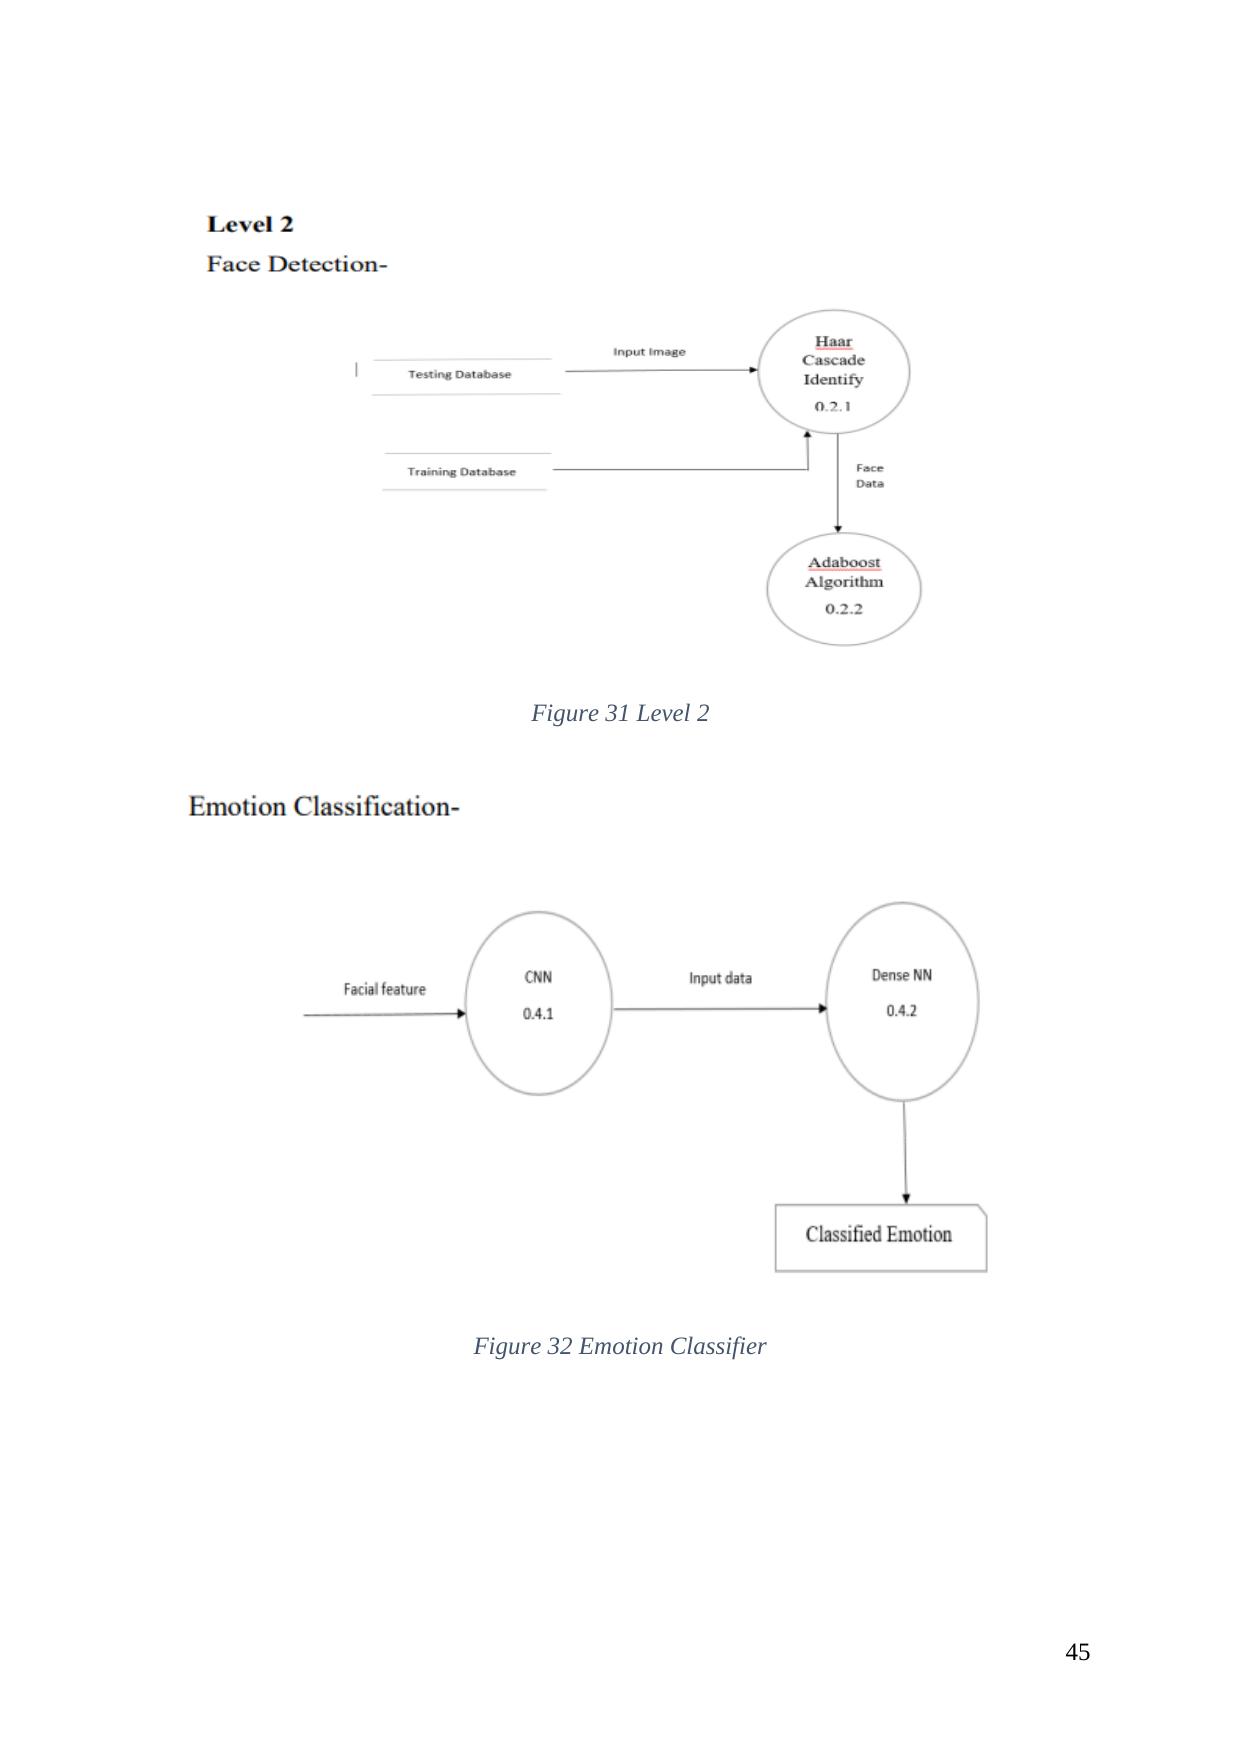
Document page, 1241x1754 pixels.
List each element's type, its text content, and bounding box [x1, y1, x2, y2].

text Figure 32 Emotion Classifier [150, 1331, 1090, 1359]
text Figure 31 Level 2 [150, 698, 1090, 727]
picture [187, 207, 1053, 684]
picture [150, 761, 1055, 1317]
